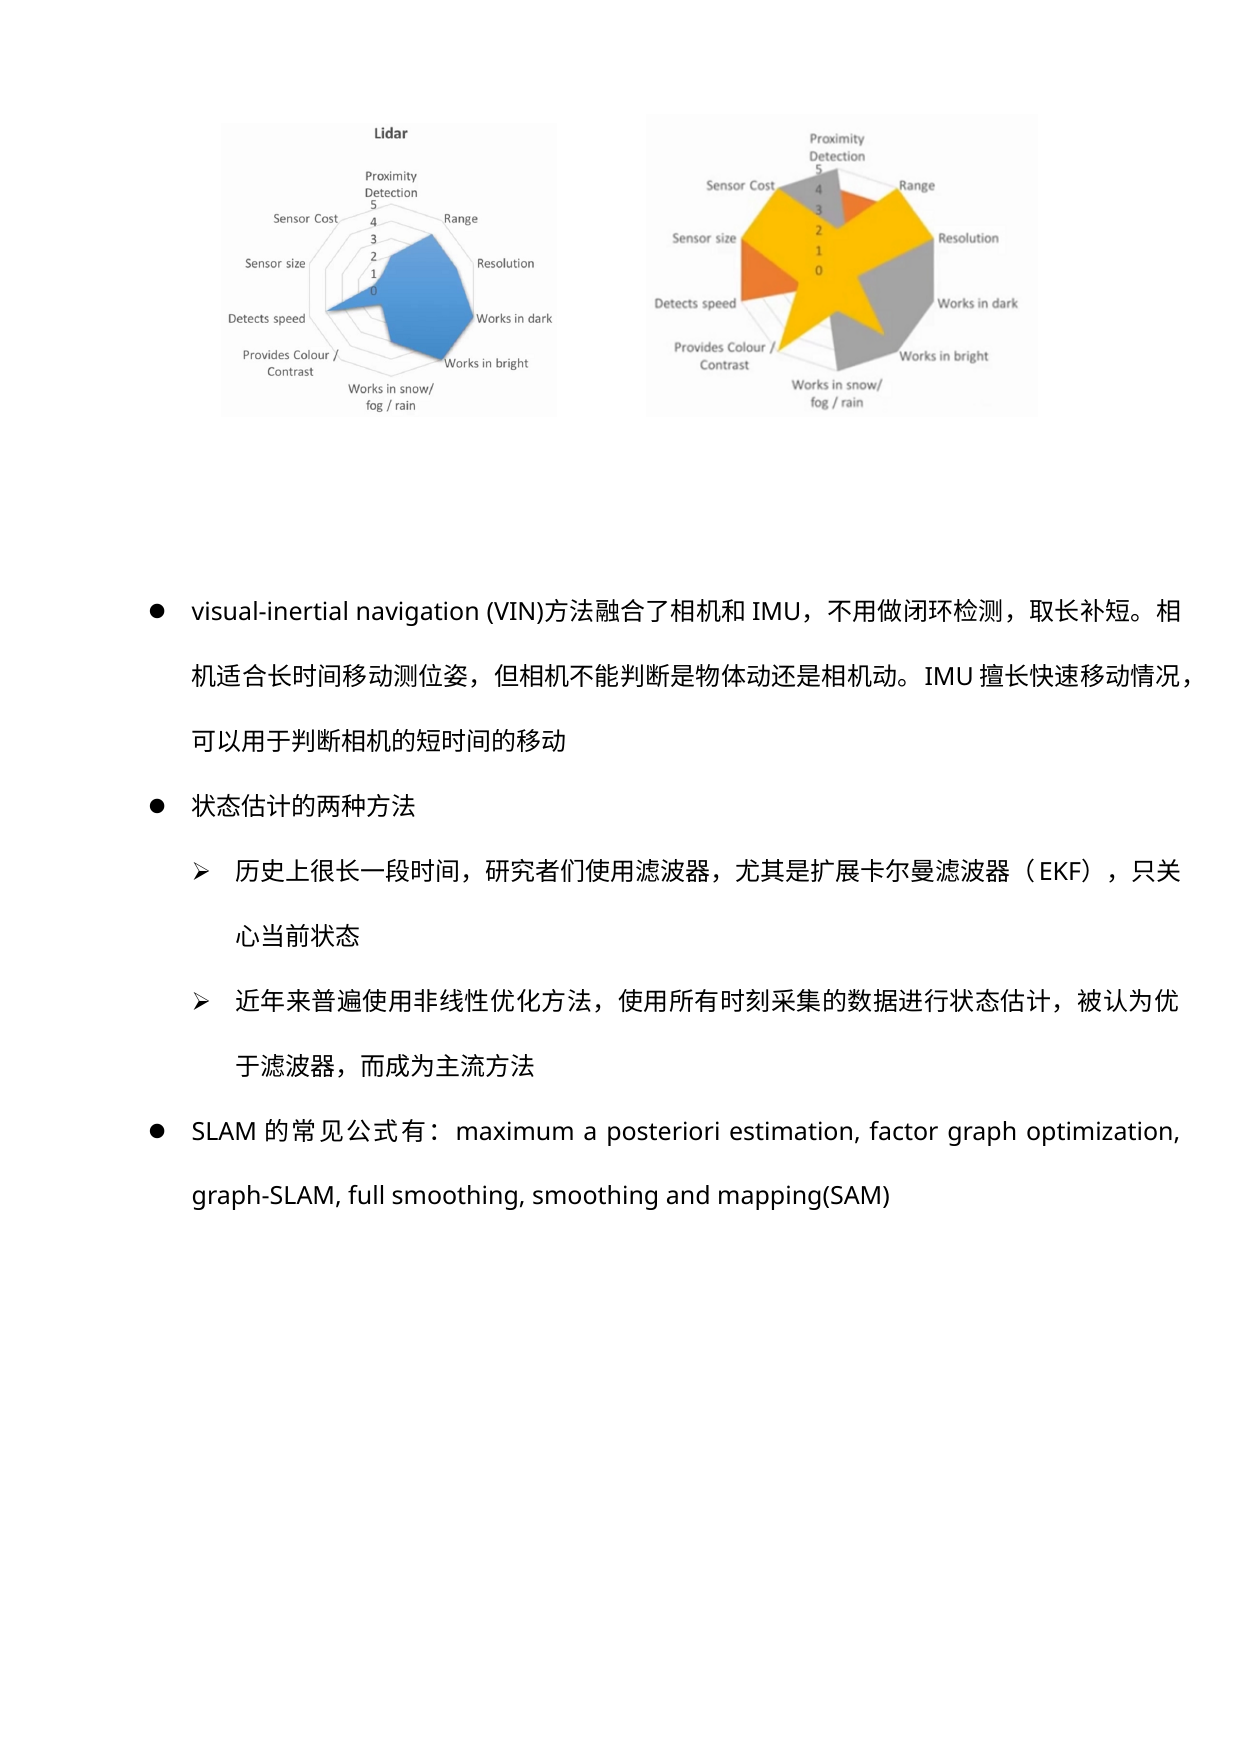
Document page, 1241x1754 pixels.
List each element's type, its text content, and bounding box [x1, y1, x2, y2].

list 状态估计的两种方法 [148, 772, 1181, 837]
list SLAM的常见公式有：maximum a posteriori estimation, factor graph optimization, graph-SLAM, full smoothing, smoothing and mapping(SAM) [148, 1097, 1181, 1227]
list 历史上很长一段时间，研究者们使用滤波器，尤其是扩展卡尔曼滤波器（EKF），只关心当前状态 [191, 837, 1181, 967]
picture [646, 114, 1038, 417]
picture [221, 123, 557, 417]
list 近年来普遍使用非线性优化方法，使用所有时刻采集的数据进行状态估计，被认为优于滤波器，而成为主流方法 [191, 967, 1181, 1097]
list visual-inertial navigation (VIN)方法融合了相机和IMU，不用做闭环检测，取长补短。相机适合长时间移动测位姿，但相机不能判断是物体动还是相机动。IMU擅长快速移动情况，可以用于判断相机的短时间的移动 [148, 577, 1181, 772]
